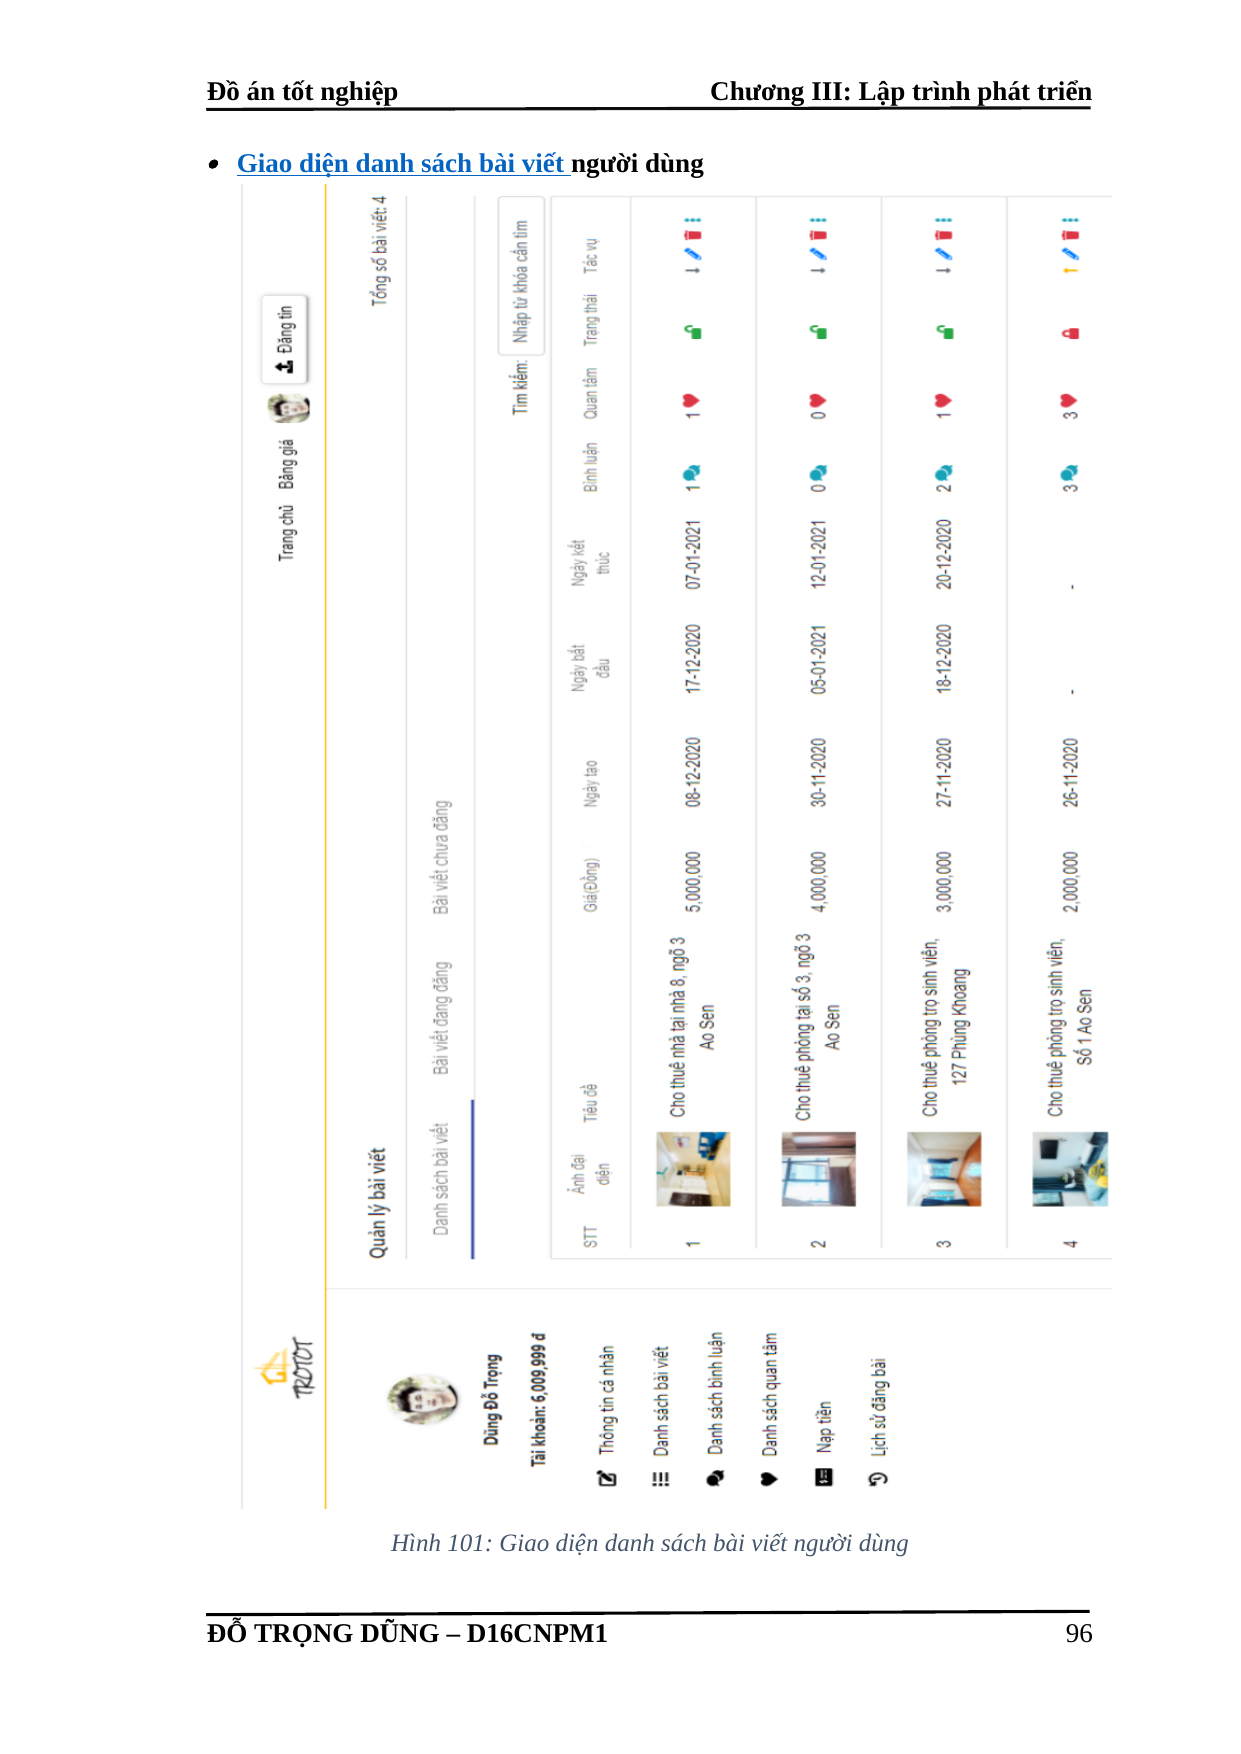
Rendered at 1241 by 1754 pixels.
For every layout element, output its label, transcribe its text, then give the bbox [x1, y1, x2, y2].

list Giao diện danh sách bài viết người dùng [207, 148, 1093, 179]
picture [239, 185, 1111, 1508]
text Hình 101: Giao diện danh sách bài viết người dùng [207, 1528, 1093, 1557]
